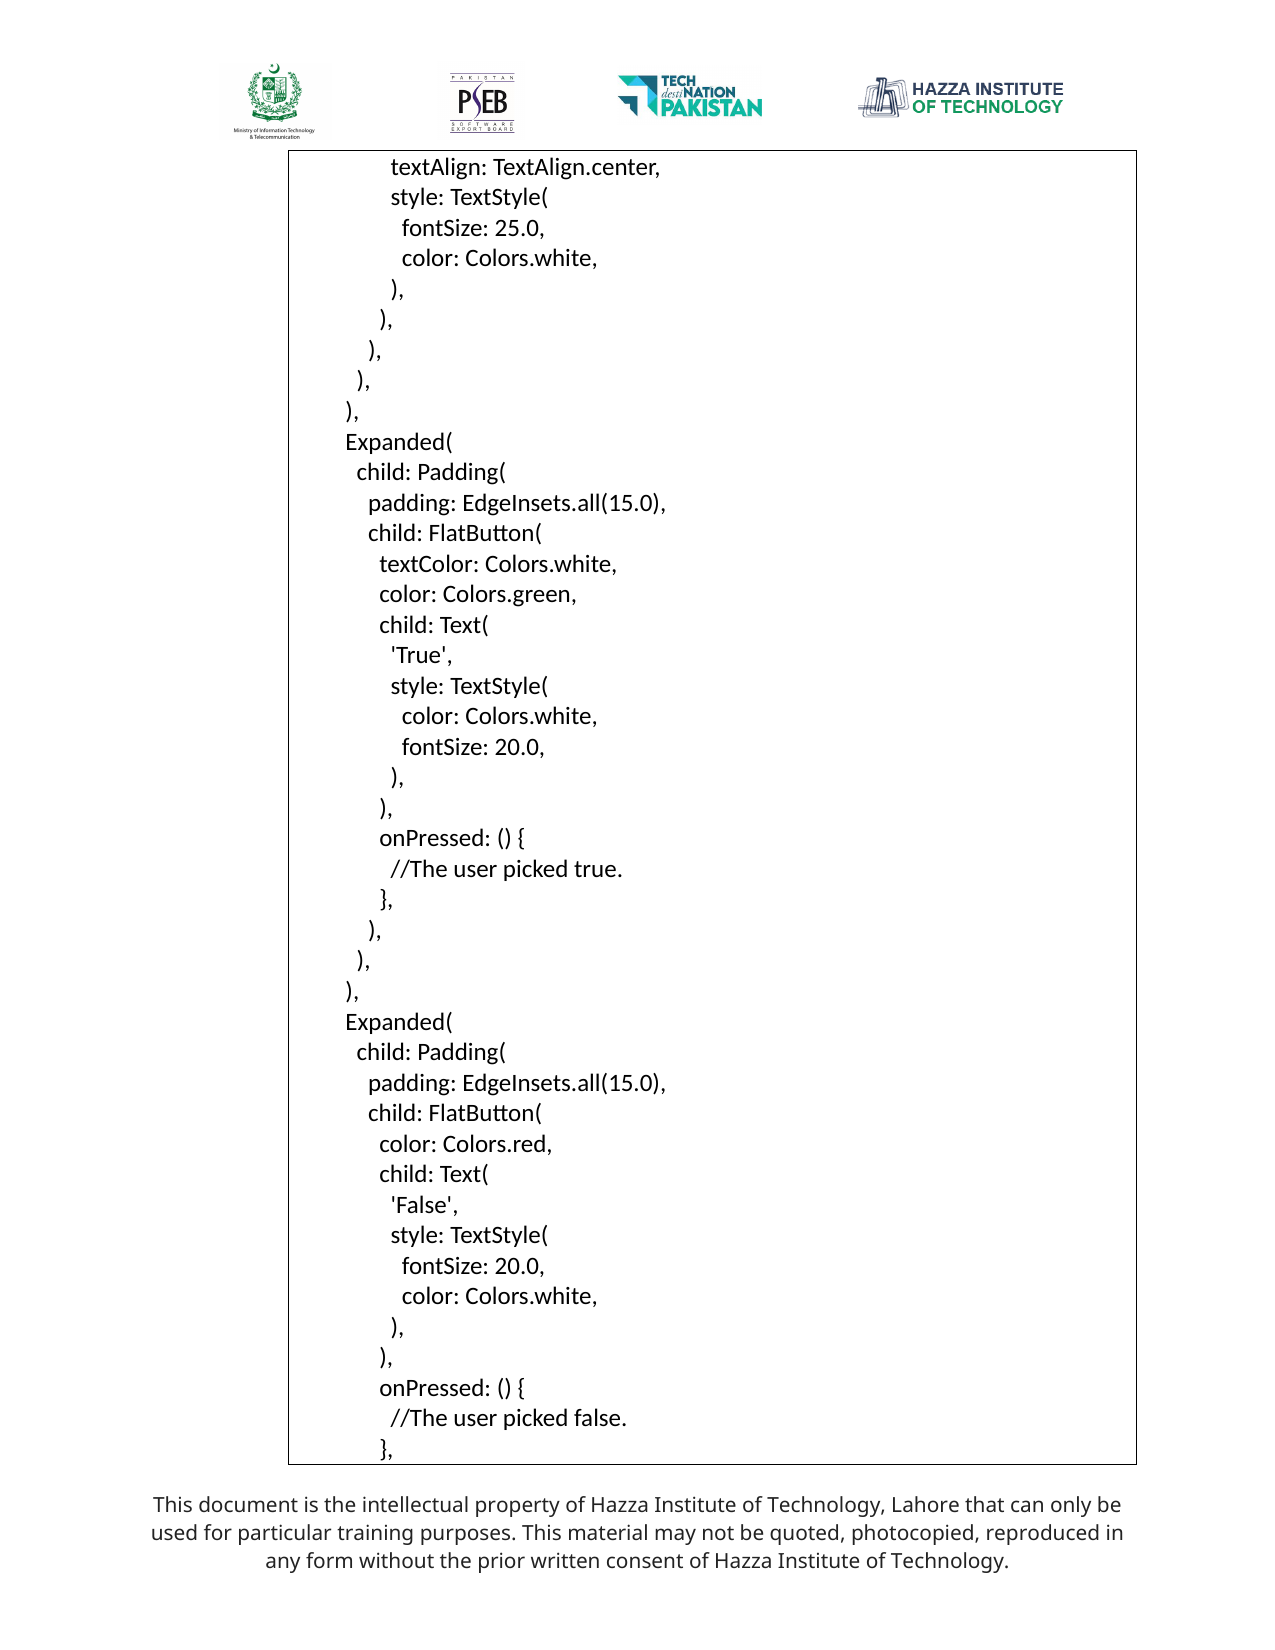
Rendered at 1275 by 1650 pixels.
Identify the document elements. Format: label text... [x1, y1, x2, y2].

picture [617, 65, 763, 125]
picture [218, 63, 332, 140]
picture [854, 75, 1065, 120]
picture [437, 61, 525, 140]
